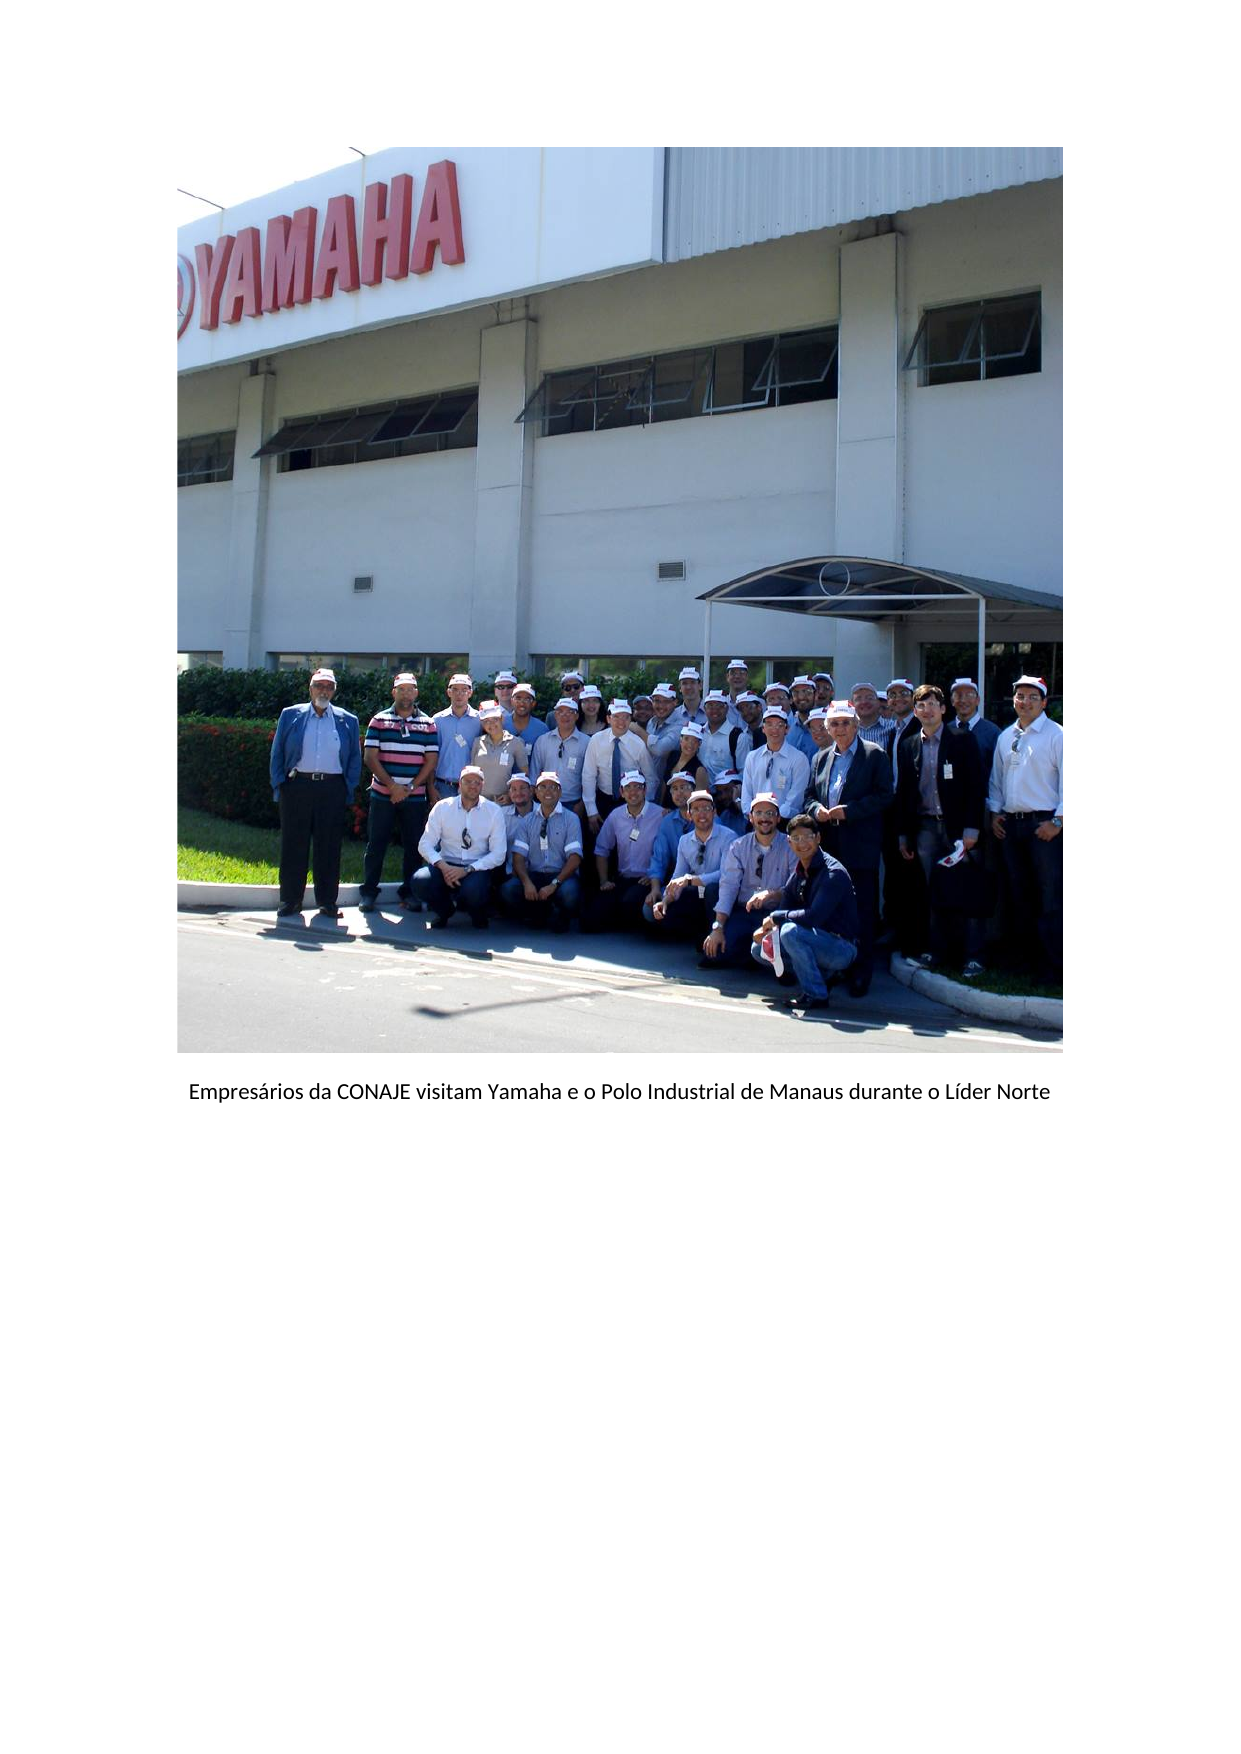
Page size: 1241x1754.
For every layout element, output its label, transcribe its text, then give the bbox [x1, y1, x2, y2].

picture [177, 147, 1063, 1053]
text Empresários da CONAJE visitam Yamaha e o Polo Industrial de Manaus durante o Líder Norte [177, 1077, 1063, 1105]
